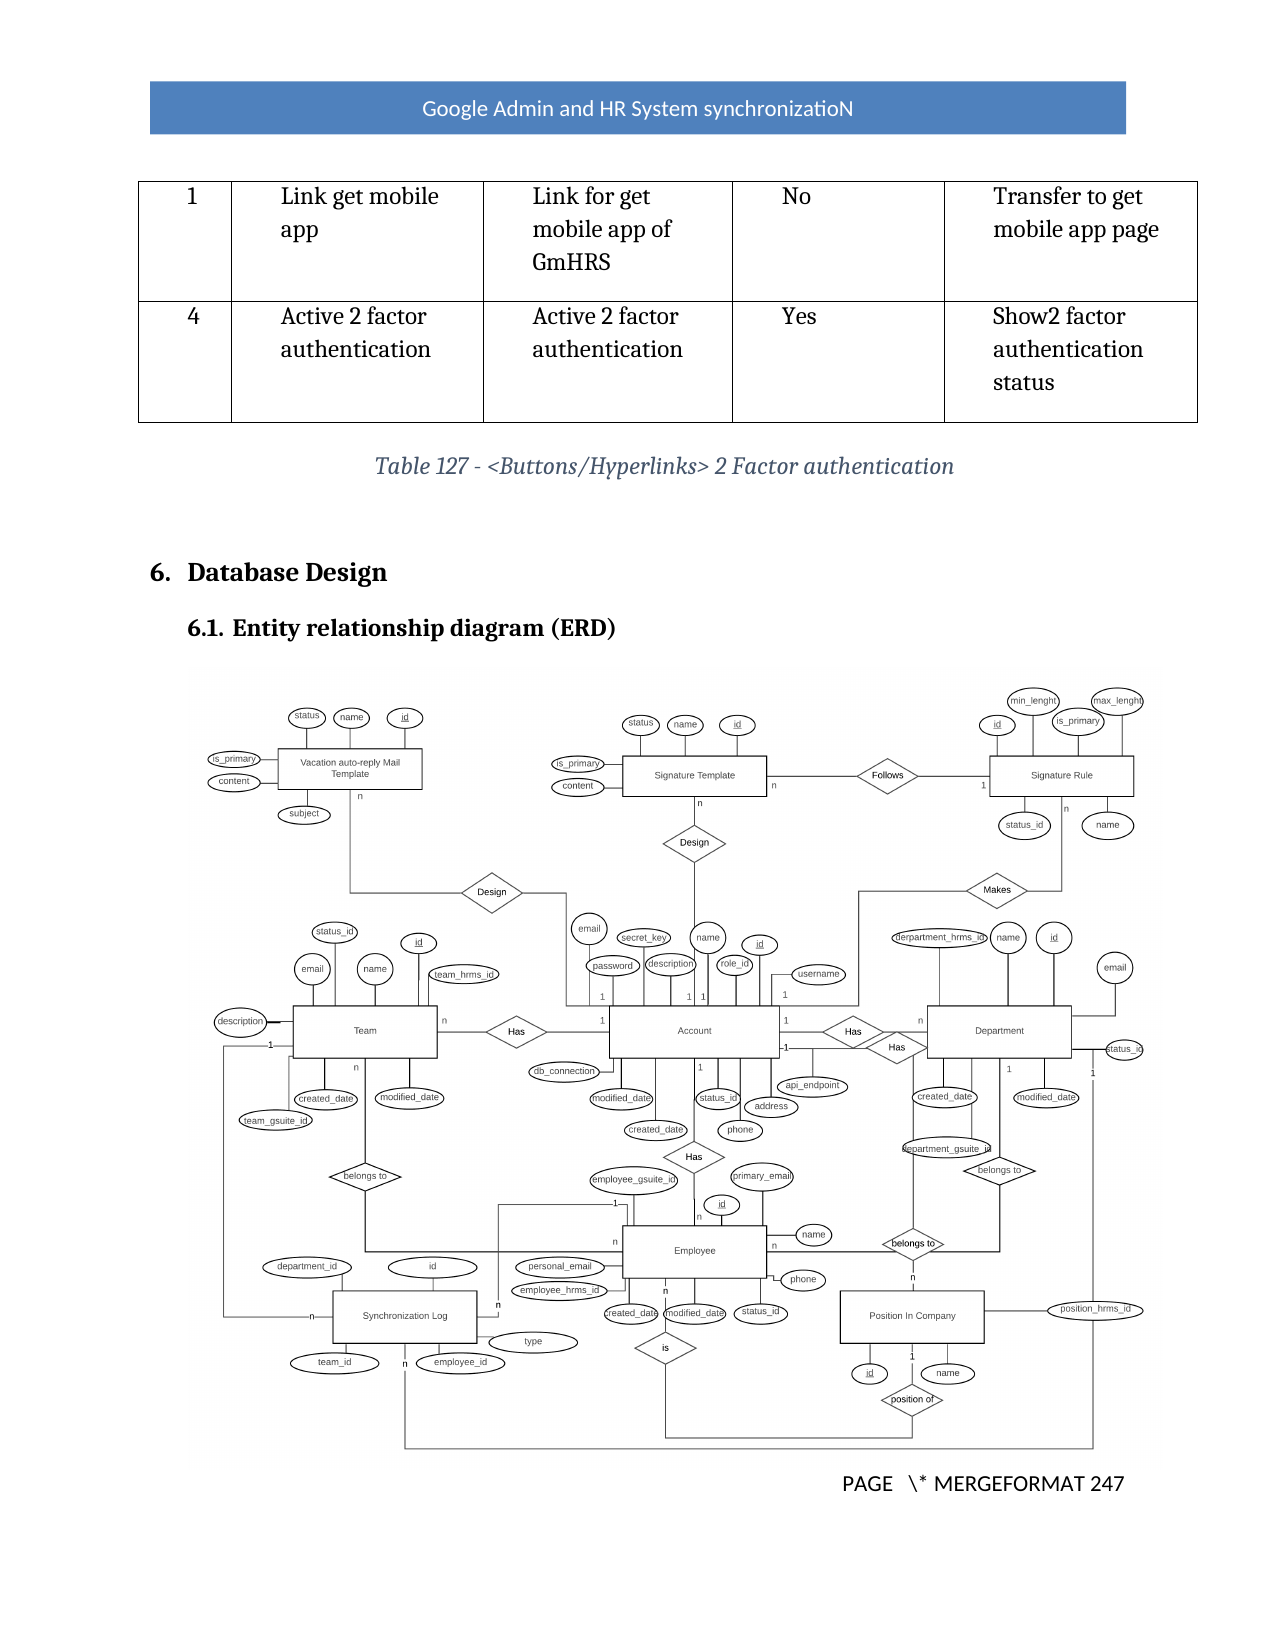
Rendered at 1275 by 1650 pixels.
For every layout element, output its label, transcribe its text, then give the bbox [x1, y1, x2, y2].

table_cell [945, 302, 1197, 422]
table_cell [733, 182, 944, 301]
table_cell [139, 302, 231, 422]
subtitle Database Design [150, 557, 1125, 588]
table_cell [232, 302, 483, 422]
picture [187, 667, 1163, 1470]
text Table 127 - <Buttons/Hyperlinks> 2 Factor authentication [337, 452, 1125, 481]
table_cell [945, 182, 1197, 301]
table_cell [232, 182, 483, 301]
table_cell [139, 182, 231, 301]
subtitle Entity relationship diagram (ERD) [187, 613, 1125, 642]
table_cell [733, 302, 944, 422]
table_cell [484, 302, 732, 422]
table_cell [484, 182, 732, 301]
